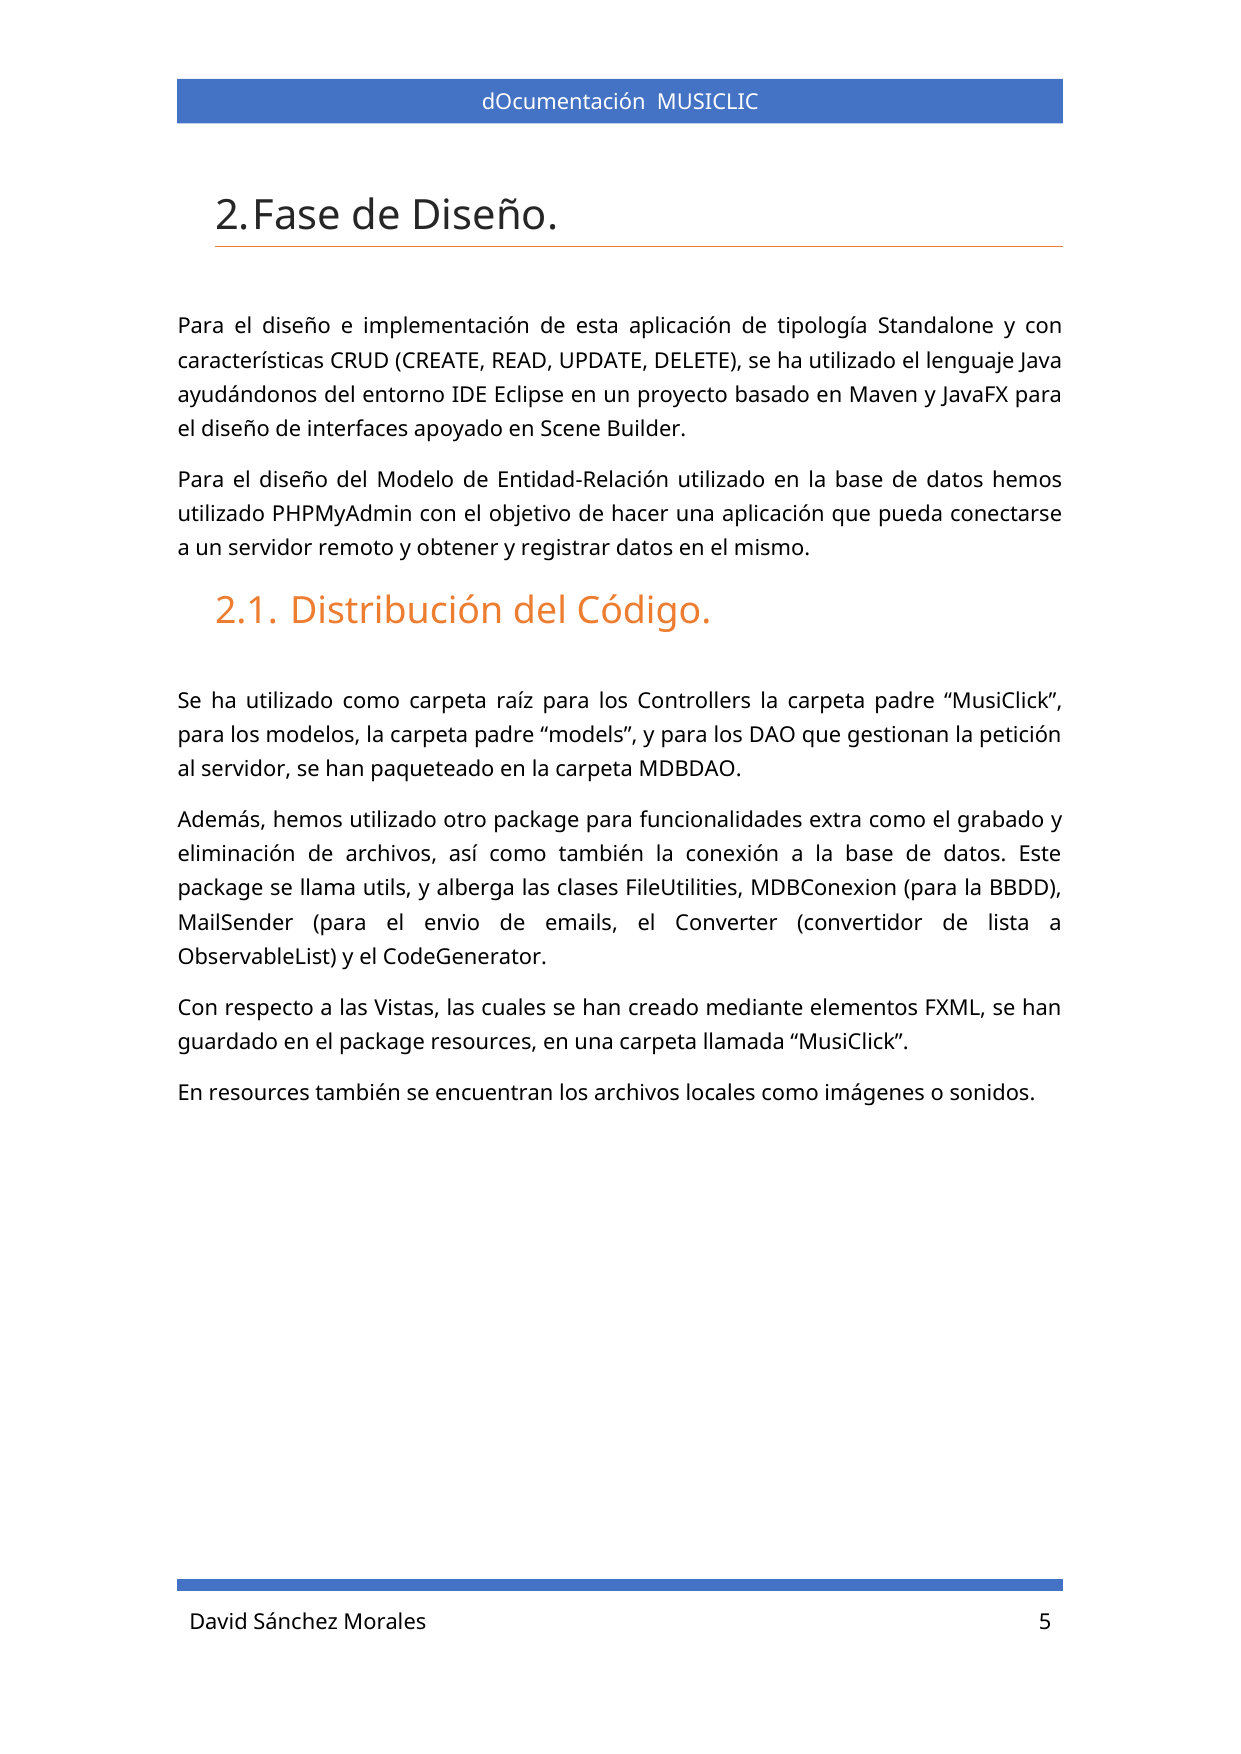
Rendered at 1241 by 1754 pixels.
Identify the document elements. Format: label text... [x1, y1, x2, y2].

text Se ha utilizado como carpeta raíz para los Controllers la carpeta padre “MusiClick”, para los modelos, la carpeta padre “models”, y para los DAO que gestionan la petición al servidor, se han paqueteado en la carpeta MDBDAO. [177, 685, 1063, 783]
text Para el diseño e implementación de esta aplicación de tipología Standalone y con características CRUD (CREATE, READ, UPDATE, DELETE), se ha utilizado el lenguaje Java ayudándonos del entorno IDE Eclipse en un proyecto basado en Maven y JavaFX para el diseño de interfaces apoyado en Scene Builder. [177, 310, 1063, 443]
text Además, hemos utilizado otro package para funcionalidades extra como el grabado y eliminación de archivos, así como también la conexión a la base de datos. Este package se llama utils, y alberga las clases FileUtilities, MDBConexion (para la BBDD), MailSender (para el envio de emails, el Converter (convertidor de lista a ObservableList) y el CodeGenerator. [177, 804, 1063, 970]
text Con respecto a las Vistas, las cuales se han creado mediante elementos FXML, se han guardado en el package resources, en una carpeta llamada “MusiClick”. [177, 991, 1063, 1055]
text En resources también se encuentran los archivos locales como imágenes o sonidos. [177, 1076, 1063, 1106]
subtitle Distribución del Código. [215, 583, 1063, 634]
subtitle Fase de Diseño. [215, 185, 1063, 246]
text Para el diseño del Modelo de Entidad-Relación utilizado en la base de datos hemos utilizado PHPMyAdmin con el objetivo de hacer una aplicación que pueda conectarse a un servidor remoto y obtener y registrar datos en el mismo. [177, 464, 1063, 562]
